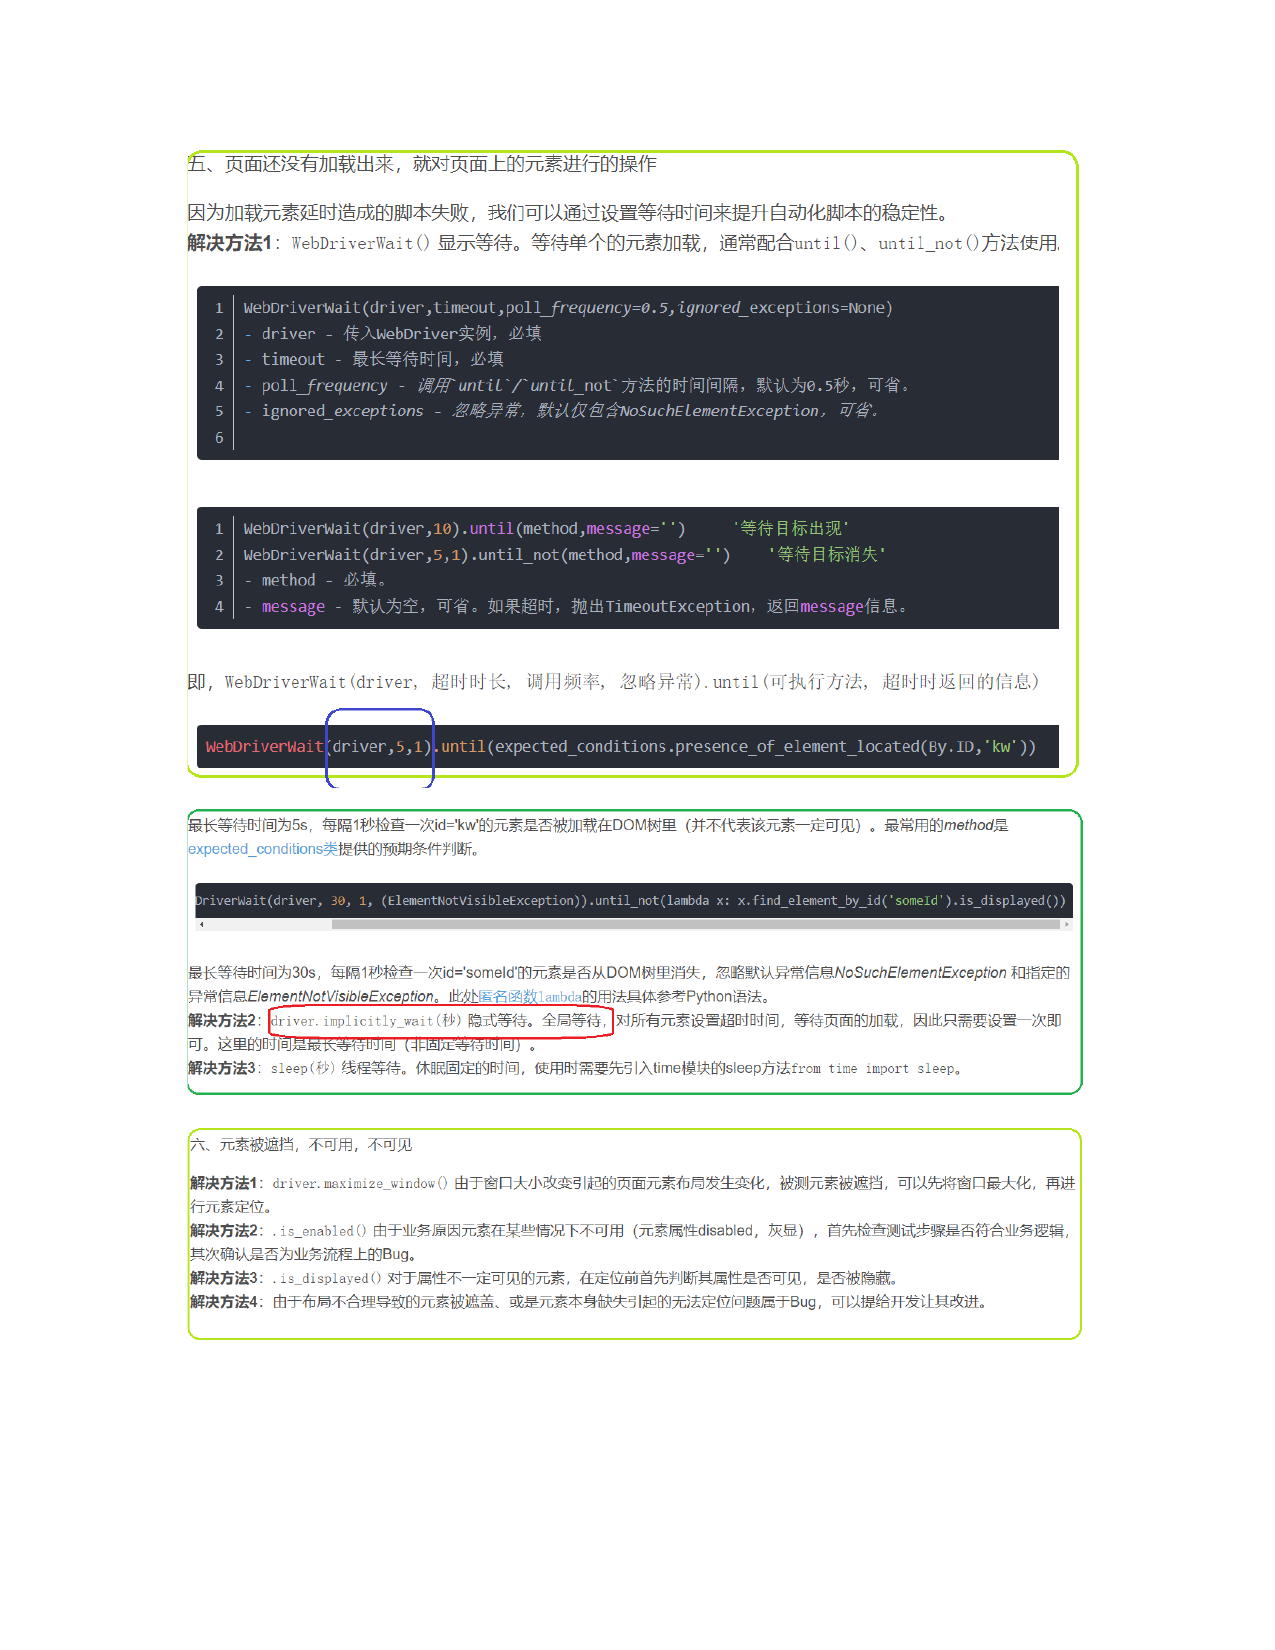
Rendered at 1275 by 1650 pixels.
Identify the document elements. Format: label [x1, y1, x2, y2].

picture [187, 806, 1086, 1101]
picture [187, 1118, 1087, 1348]
picture [187, 150, 1088, 788]
